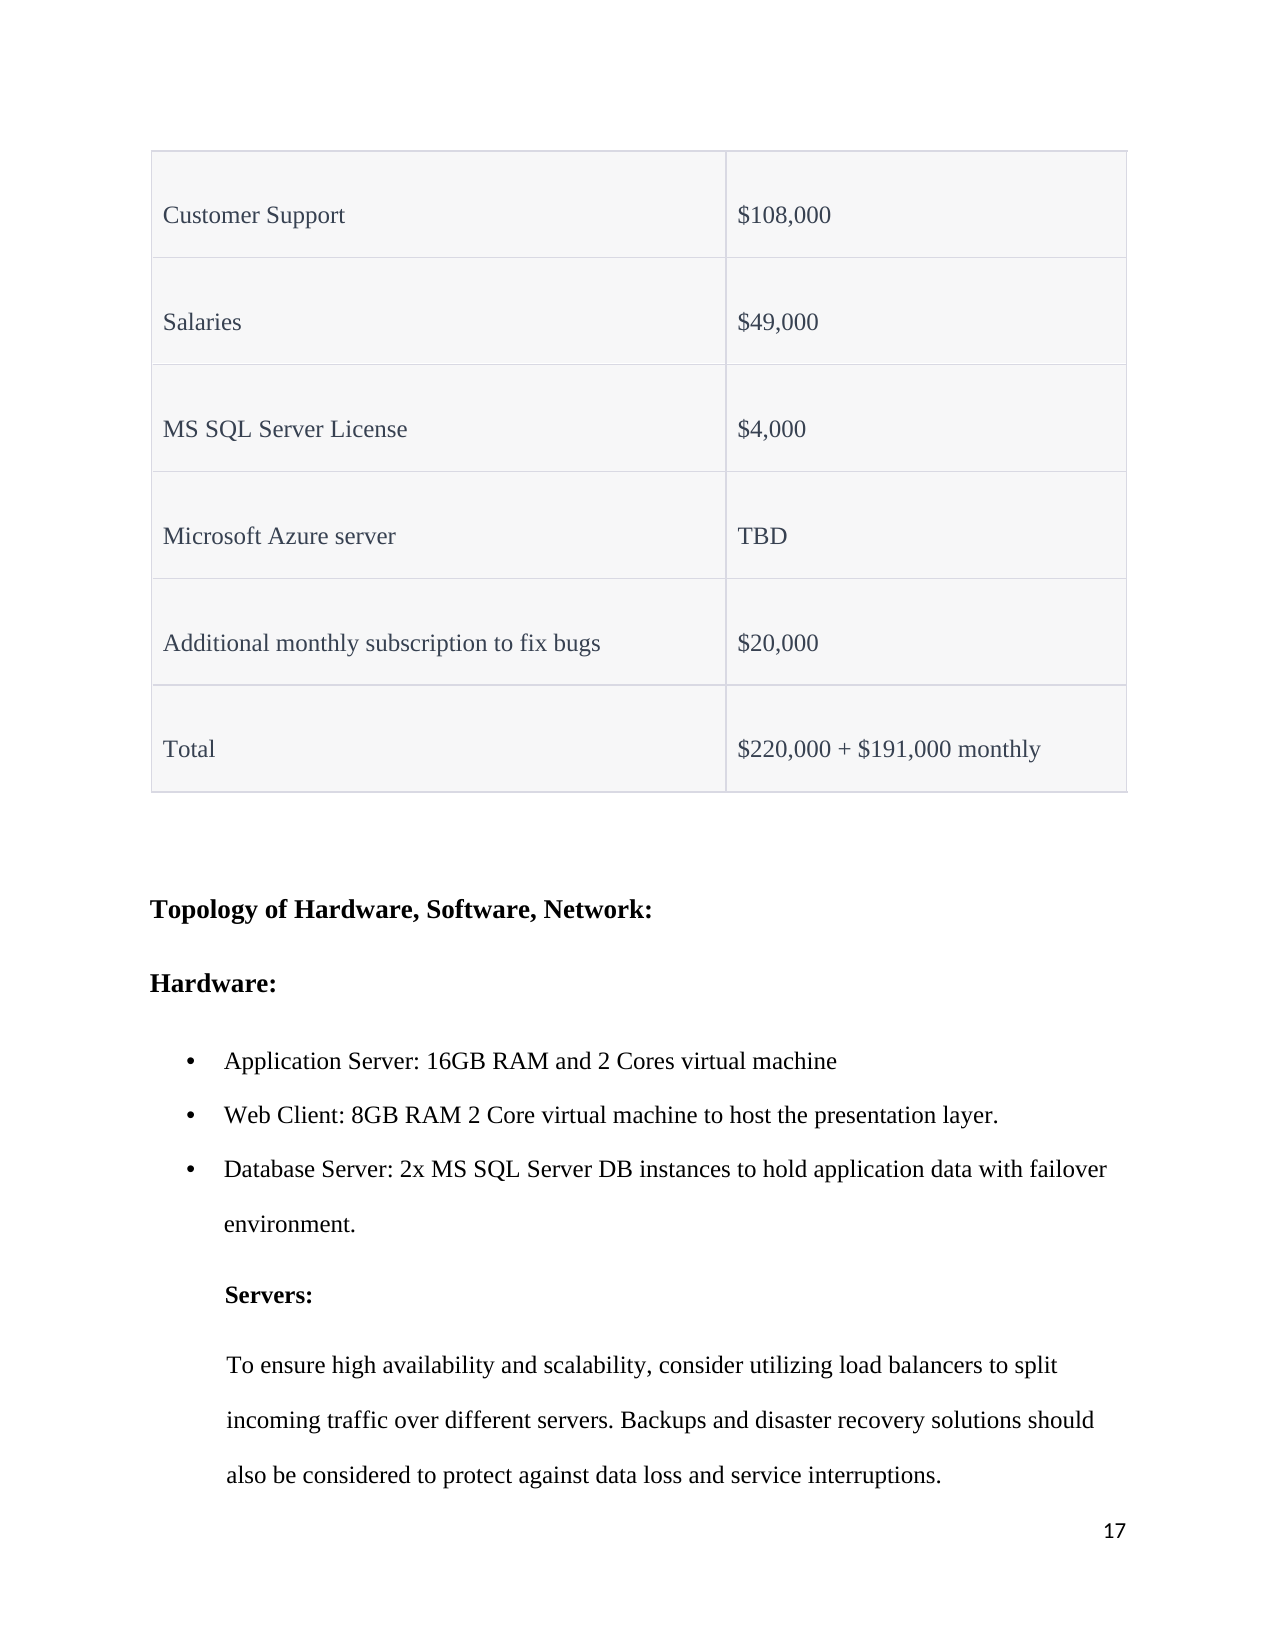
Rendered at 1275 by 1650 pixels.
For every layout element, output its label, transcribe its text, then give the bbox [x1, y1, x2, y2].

table_cell Microsoft Azure server [152, 472, 725, 578]
table_cell TBD [727, 472, 1126, 578]
text Servers: [224, 1280, 1125, 1309]
table_cell $49,000 [727, 258, 1126, 363]
table_cell MS SQL Server License [152, 365, 725, 471]
text Topology of Hardware, Software, Network: [149, 893, 1125, 924]
table_cell Salaries [152, 258, 725, 363]
text To ensure high availability and scalability, consider utilizing load balancers to split incoming traffic over different servers. Backups and disaster recovery solutions should also be considered to protect against data loss and service interruptions. [226, 1350, 1125, 1488]
table_cell $4,000 [727, 365, 1126, 471]
table_cell $220,000 + $191,000 monthly [727, 686, 1126, 791]
list Web Client: 8GB RAM 2 Core virtual machine to host the presentation layer. [186, 1100, 1125, 1129]
table_cell Customer Support [152, 152, 725, 257]
table_cell $108,000 [727, 152, 1126, 257]
table_cell Total [152, 685, 725, 791]
list Application Server: 16GB RAM and 2 Cores virtual machine [186, 1046, 1125, 1074]
list Database Server: 2x MS SQL Server DB instances to hold application data with failover environment. [186, 1154, 1125, 1238]
table_cell Additional monthly subscription to fix bugs [152, 579, 725, 684]
text Hardware: [149, 968, 1125, 999]
table_cell $20,000 [727, 579, 1126, 684]
